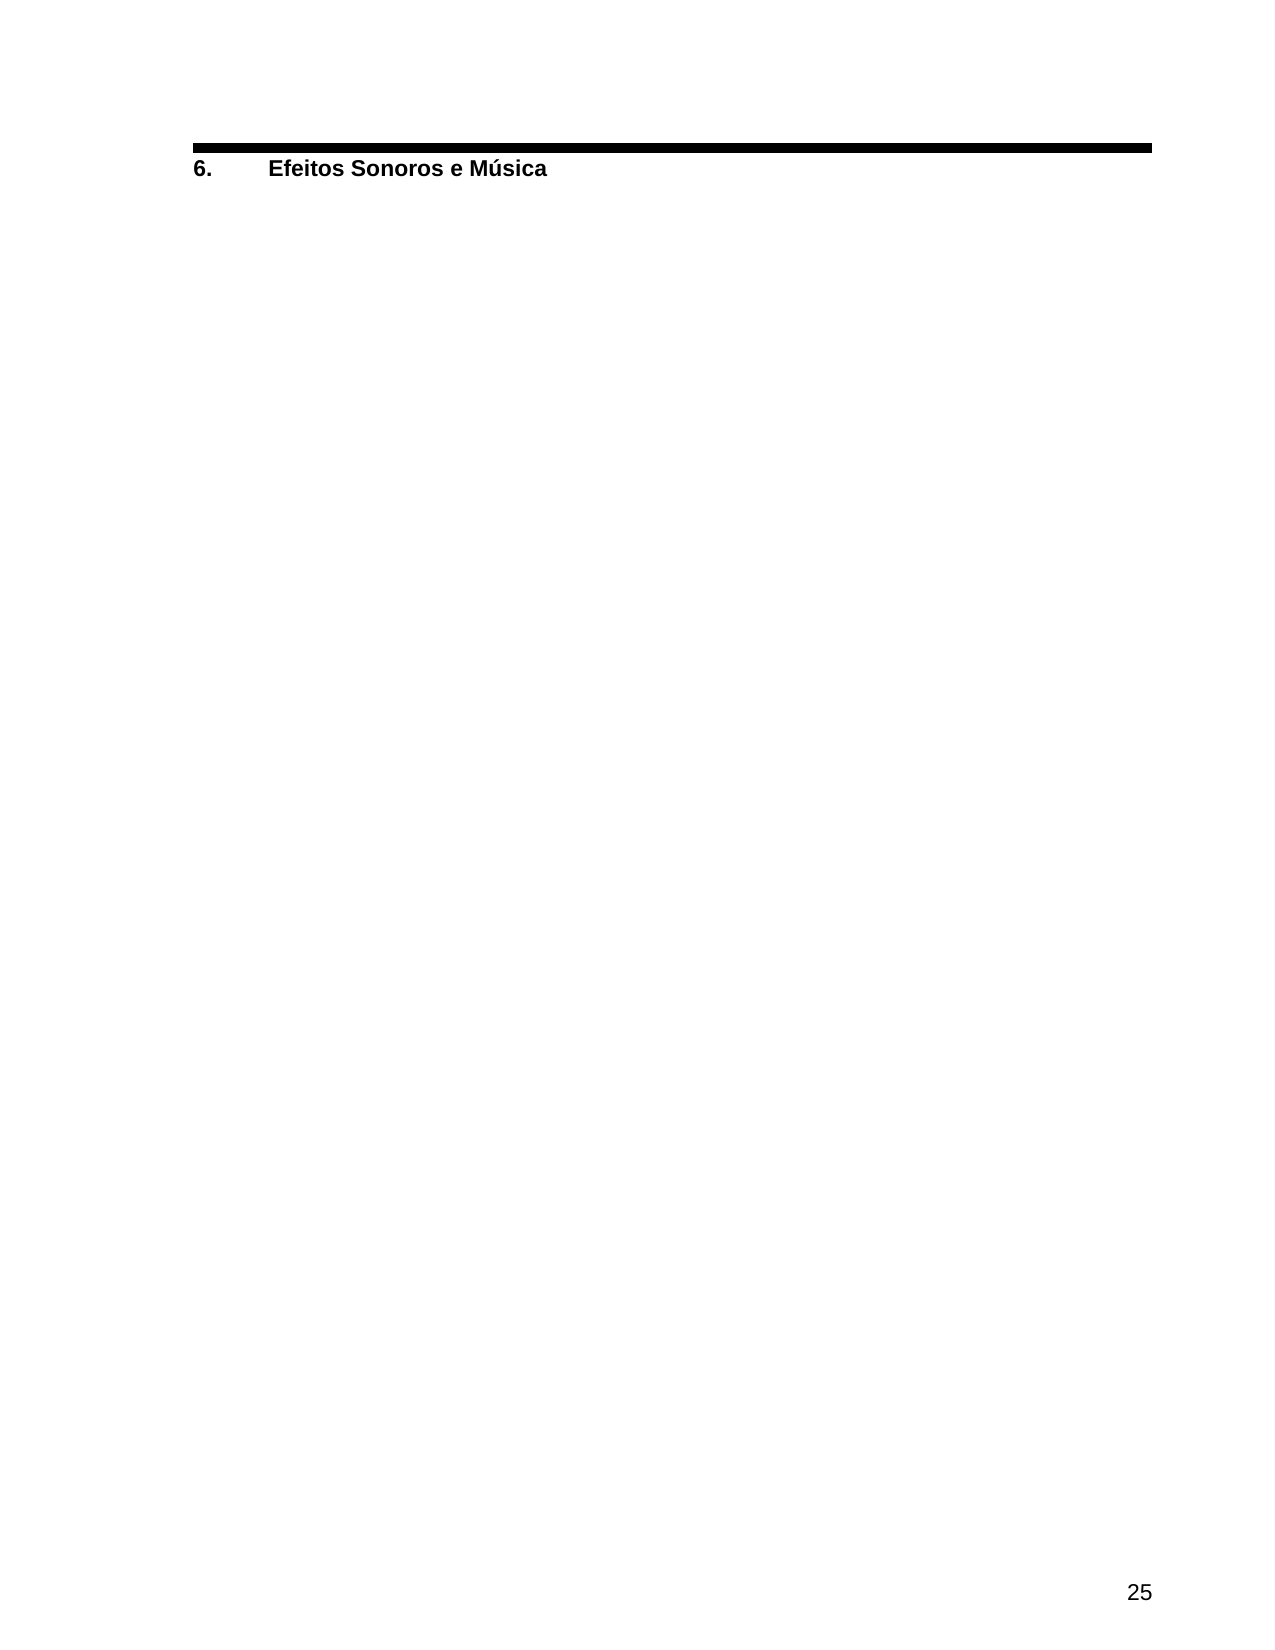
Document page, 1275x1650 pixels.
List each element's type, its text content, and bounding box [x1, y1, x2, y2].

title Efeitos Sonoros e Música [193, 153, 1152, 181]
